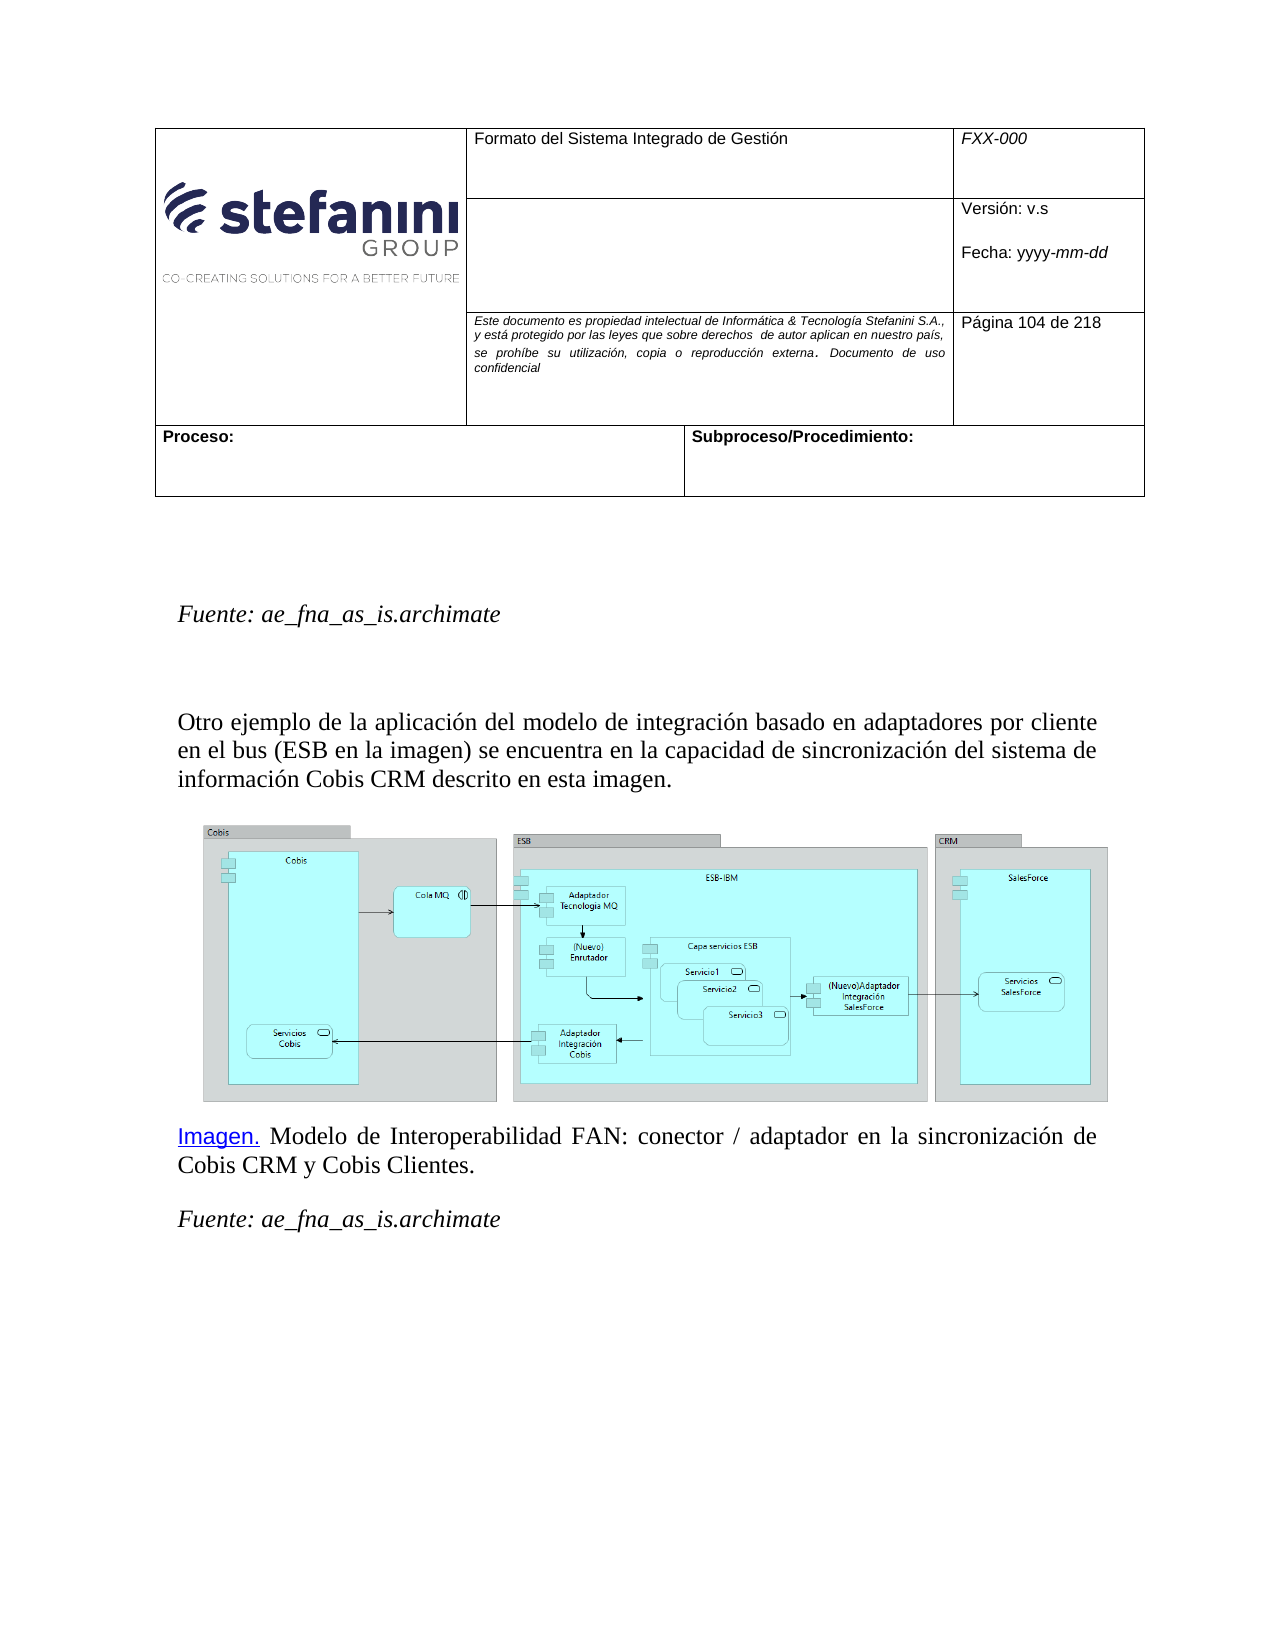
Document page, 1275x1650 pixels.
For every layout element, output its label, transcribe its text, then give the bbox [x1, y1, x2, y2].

picture [196, 818, 1115, 1109]
text Fuente: ae_fna_as_is.archimate [177, 599, 1098, 628]
text Otro ejemplo de la aplicación del modelo de integración basado en adaptadores por cliente en el bus (ESB en la imagen) se encuentra en la capacidad de sincronización del sistema de información Cobis CRM descrito en esta imagen. [177, 707, 1098, 793]
picture [162, 182, 460, 286]
text Fuente: ae_fna_as_is.archimate [177, 1204, 1098, 1232]
text Imagen. Modelo de Interoperabilidad FAN: conector / adaptador en la sincronización de Cobis CRM y Cobis Clientes. [177, 1121, 1098, 1179]
